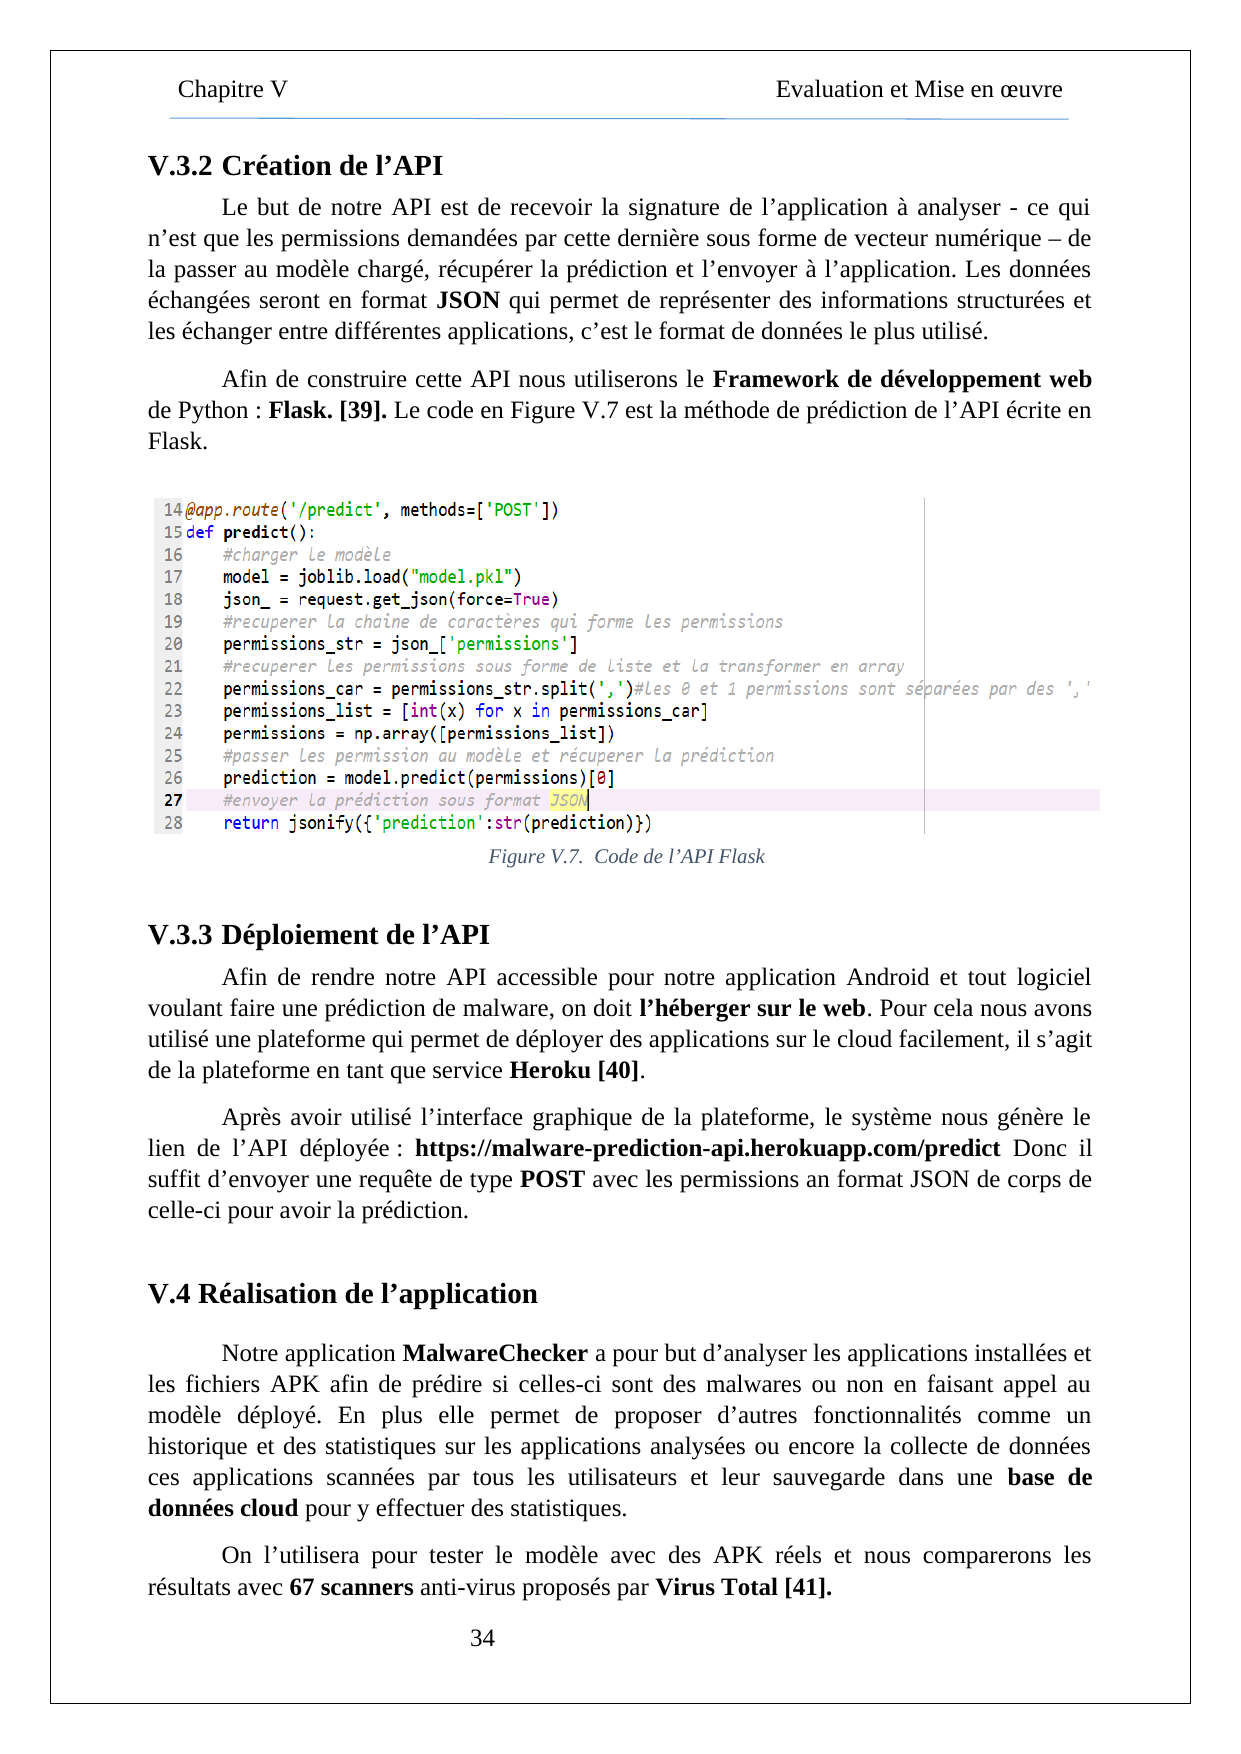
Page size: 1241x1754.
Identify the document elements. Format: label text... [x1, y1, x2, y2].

text Création de l’API [148, 148, 1092, 181]
text Afin de rendre notre API accessible pour notre application Android et tout logiciel voulant faire une prédiction de malware, on doit l’héberger sur le web. Pour cela nous avons utilisé une plateforme qui permet de déployer des applications sur le cloud facilement, il s’agit de la plateforme en tant que service Heroku [40]. [148, 962, 1092, 1083]
text Le but de notre API est de recevoir la signature de l’application à analyser - ce qui n’est que les permissions demandées par cette dernière sous forme de vecteur numérique – de la passer au modèle chargé, récupérer la prédiction et l’envoyer à l’application. Les données échangées seront en format JSON qui permet de représenter des informations structurées et les échanger entre différentes applications, c’est le format de données le plus utilisé. [148, 192, 1092, 345]
text On l’utilisera pour tester le modèle avec des APK réels et nous comparerons les résultats avec 67 scanners anti-virus proposés par Virus Total [41]. [148, 1541, 1092, 1600]
text Réalisation de l’application [148, 1277, 1092, 1310]
text Notre application MalwareChecker a pour but d’analyser les applications installées et les fichiers APK afin de prédire si celles-ci sont des malwares ou non en faisant appel au modèle déployé. En plus elle permet de proposer d’autres fonctionnalités comme un historique et des statistiques sur les applications analysées ou encore la collecte de données ces applications scannées par tous les utilisateurs et leur sauvegarde dans une base de données cloud pour y effectuer des statistiques. [148, 1338, 1092, 1522]
text Afin de construire cette API nous utiliserons le Framework de développement web de Python : Flask. [39]. Le code en Figure V.7 est la méthode de prédiction de l’API écrite en Flask. [148, 364, 1092, 455]
text Après avoir utilisé l’interface graphique de la plateforme, le système nous génère le lien de l’API déployée : https://malware-prediction-api.herokuapp.com/predict Donc il suffit d’envoyer une requête de type POST avec les permissions an format JSON de corps de celle-ci pour avoir la prédiction. [148, 1102, 1092, 1224]
picture [154, 498, 1100, 834]
